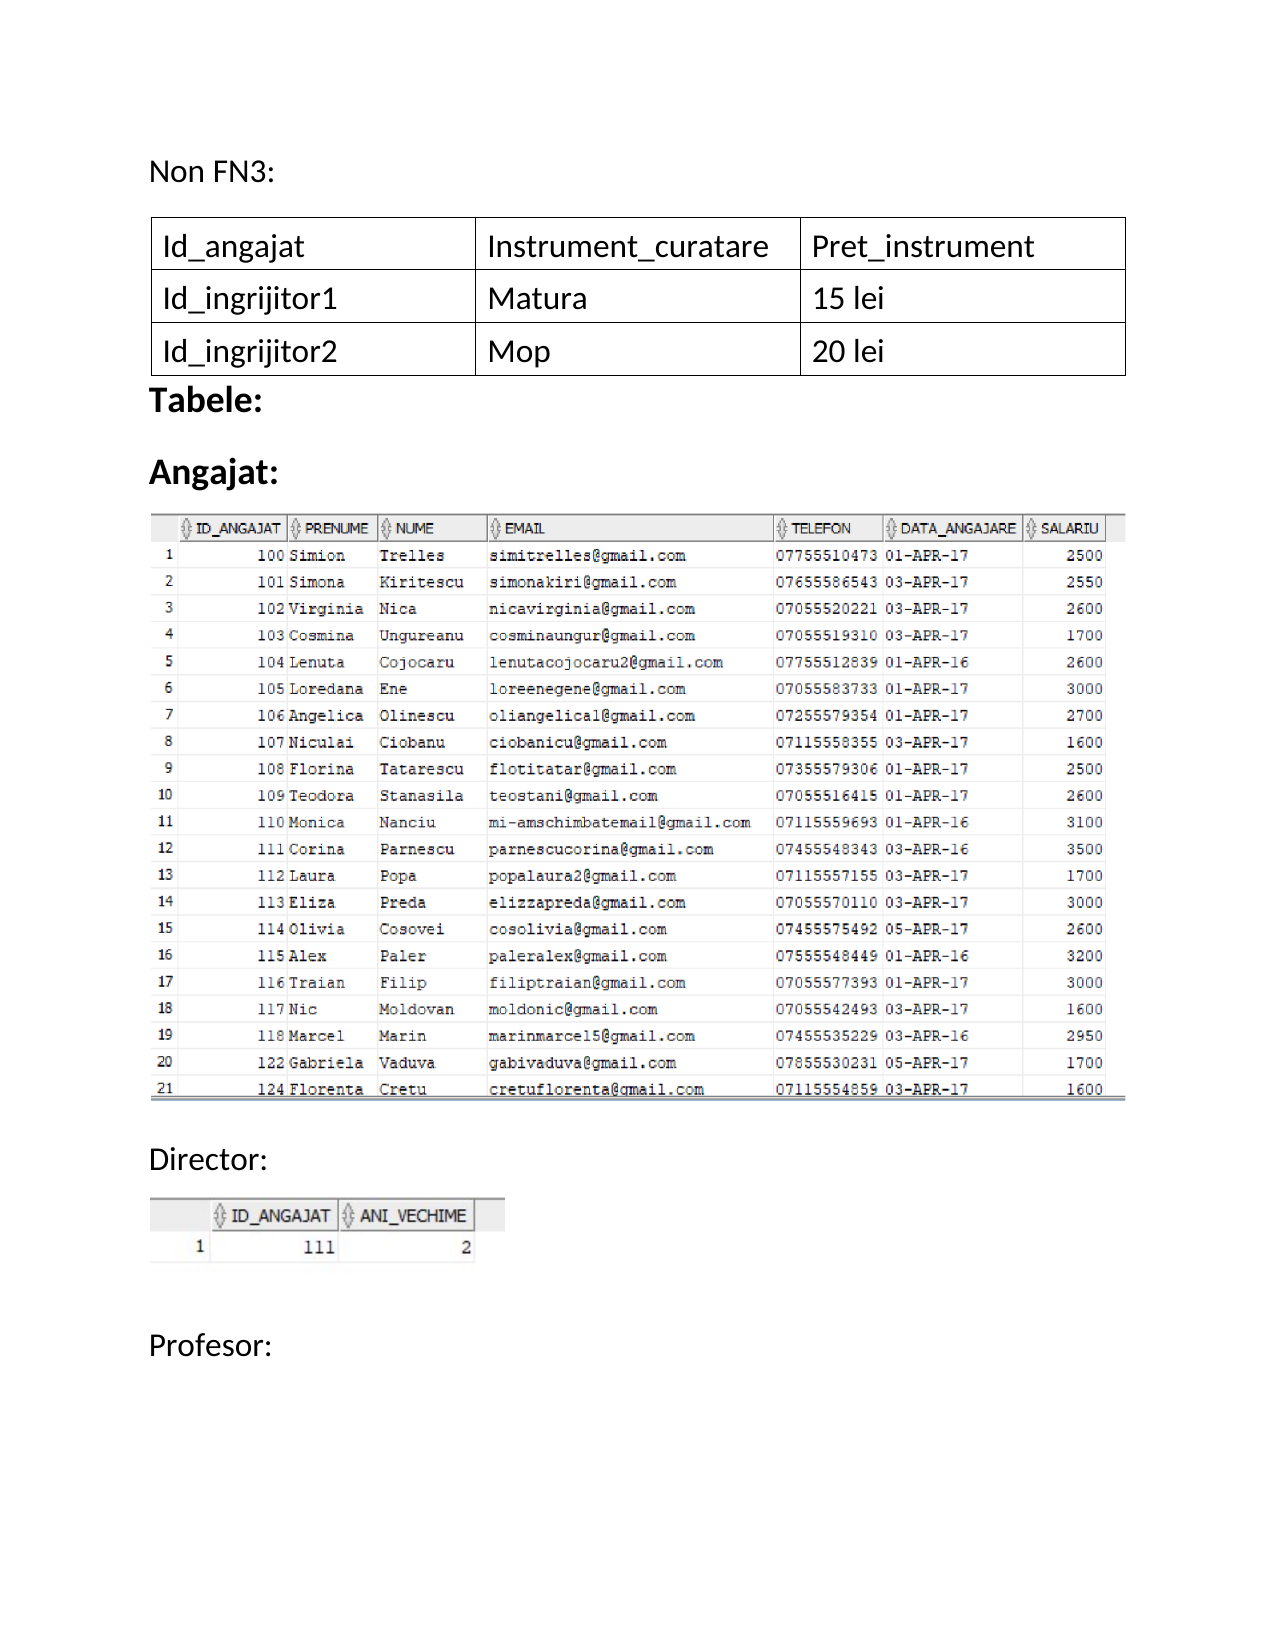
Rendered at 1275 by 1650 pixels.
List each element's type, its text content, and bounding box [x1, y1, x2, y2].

text Non FN3: [148, 150, 1125, 191]
picture [150, 512, 1126, 1101]
table_header Pret_instrument [801, 218, 1125, 269]
table_cell Matura [476, 270, 800, 322]
text Angajat: [148, 448, 1127, 493]
text Tabele: [148, 376, 1127, 422]
text Director: [148, 1138, 1125, 1179]
table_cell Id_ingrijitor2 [152, 323, 475, 375]
table_header Instrument_curatare [476, 218, 800, 269]
picture [150, 1197, 505, 1309]
text Profesor: [148, 1324, 1125, 1364]
table_cell Id_ingrijitor1 [152, 270, 475, 322]
table_header Id_angajat [152, 218, 475, 269]
table_cell 15 lei [801, 270, 1125, 322]
table_cell Mop [476, 323, 800, 375]
table_cell 20 lei [801, 323, 1125, 375]
